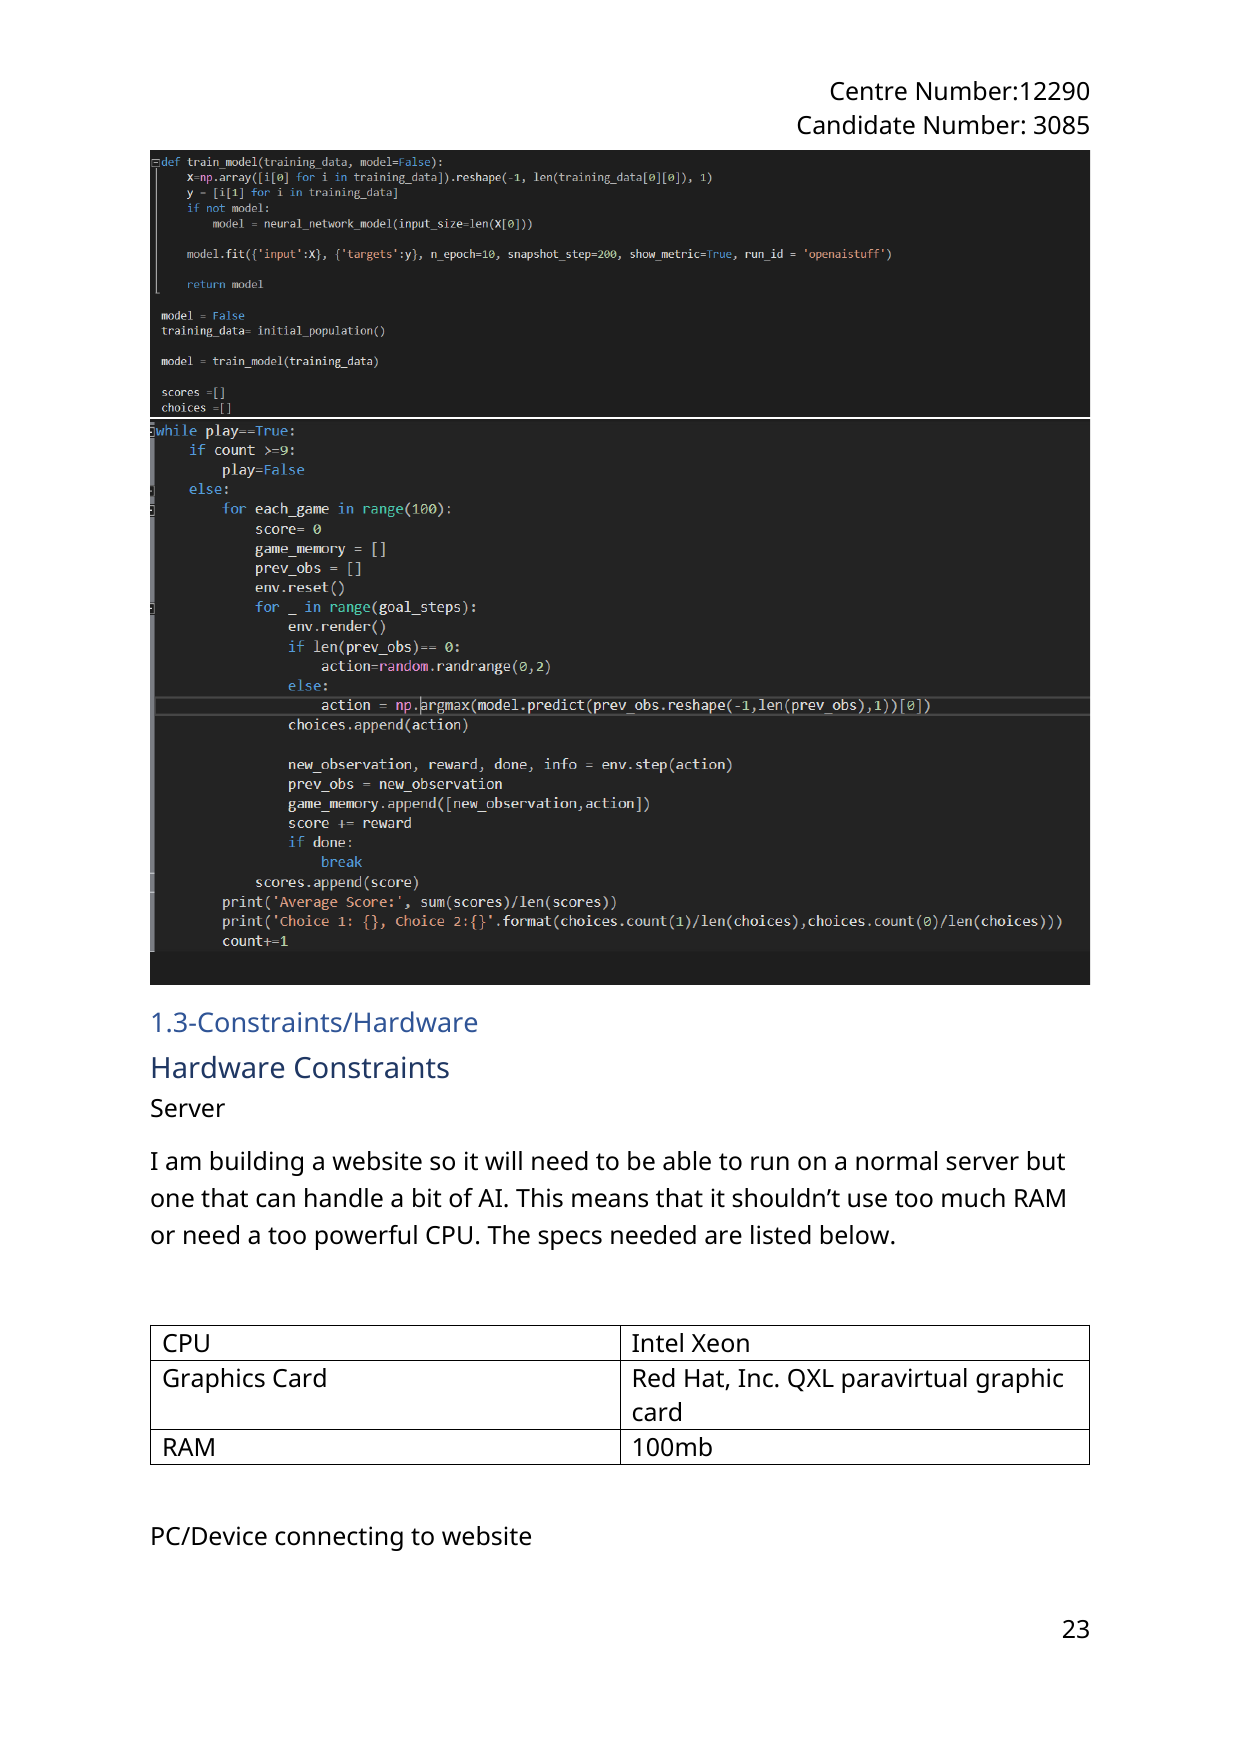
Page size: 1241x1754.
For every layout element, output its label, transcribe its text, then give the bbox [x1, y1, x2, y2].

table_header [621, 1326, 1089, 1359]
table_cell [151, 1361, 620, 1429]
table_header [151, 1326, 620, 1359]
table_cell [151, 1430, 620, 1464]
text I am building a website so it will need to be able to run on a normal server but one that can handle a bit of AI. This means that it shouldn’t use too much RAM or need a too powerful CPU. The specs needed are listed below. [150, 1144, 1090, 1252]
text PC/Device connecting to website [150, 1518, 1090, 1552]
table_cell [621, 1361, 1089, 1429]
picture [150, 150, 1091, 417]
subtitle Hardware Constraints [150, 1048, 1090, 1087]
picture [150, 419, 1091, 985]
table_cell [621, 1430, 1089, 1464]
subtitle 1.3-Constraints/Hardware [150, 1004, 1090, 1041]
text Server [150, 1091, 1090, 1125]
